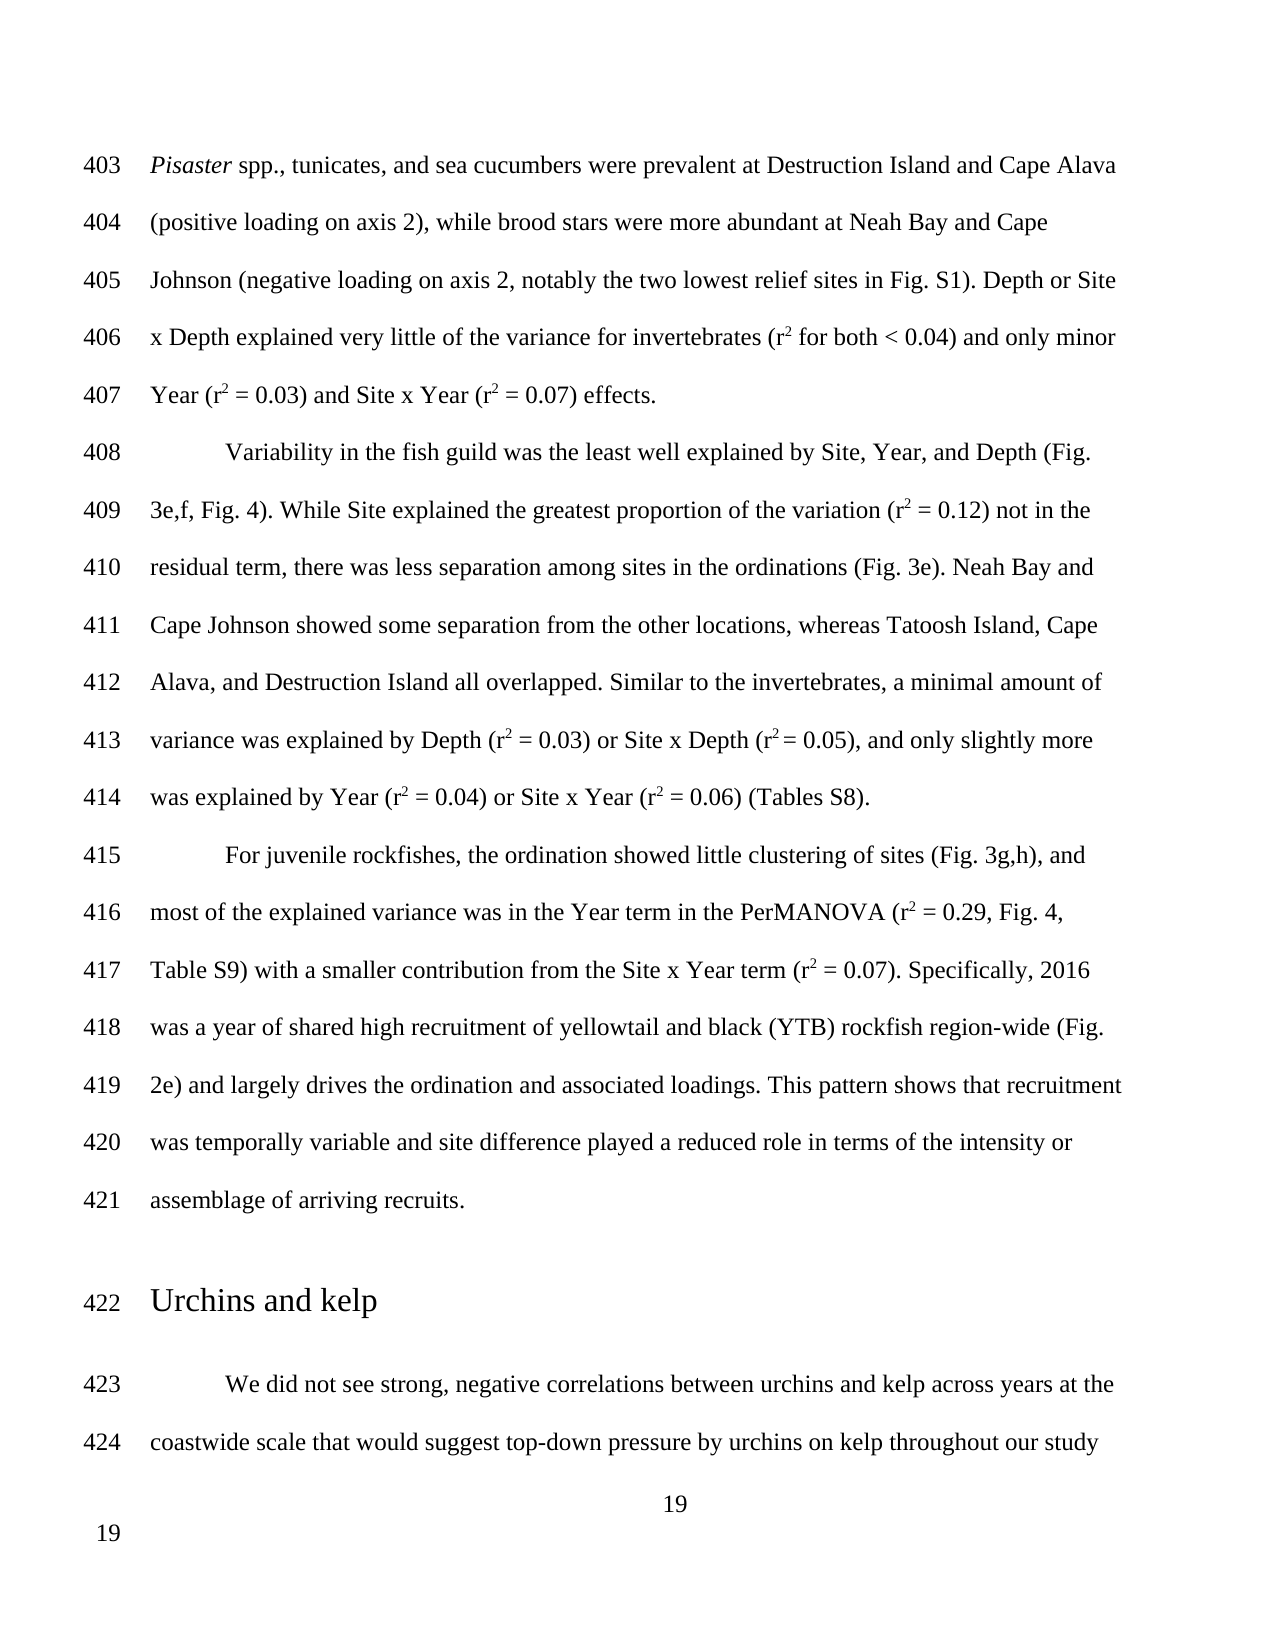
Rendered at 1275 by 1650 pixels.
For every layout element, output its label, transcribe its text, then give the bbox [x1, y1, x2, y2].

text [150, 150, 1125, 409]
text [150, 1369, 1125, 1455]
text For juvenile rockfishes, the ordination showed little clustering of sites (Fig. 3g,h), and most of the explained variance was in the Year term in the PerMANOVA (r2 = 0.29, Fig. 4, Table S9) with a smaller contribution from the Site x Year term (r2 = 0.07). Specifically, 2016 was a year of shared high recruitment of yellowtail and black (YTB) rockfish region-wide (Fig. 2e) and largely drives the ordination and associated loadings. This pattern shows that recruitment was temporally variable and site difference played a reduced role in terms of the intensity or assemblage of arriving recruits. [150, 840, 1125, 1214]
subtitle Urchins and kelp [150, 1280, 1125, 1318]
text Variability in the fish guild was the least well explained by Site, Year, and Depth (Fig. 3e,f, Fig. 4). While Site explained the greatest proportion of the variation (r2 = 0.12) not in the residual term, there was less separation among sites in the ordinations (Fig. 3e). Neah Bay and Cape Johnson showed some separation from the other locations, whereas Tatoosh Island, Cape Alava, and Destruction Island all overlapped. Similar to the invertebrates, a minimal amount of variance was explained by Depth (r2 = 0.03) or Site x Depth (r2 = 0.05), and only slightly more was explained by Year (r2 = 0.04) or Site x Year (r2 = 0.06) (Tables S8). [150, 437, 1125, 811]
